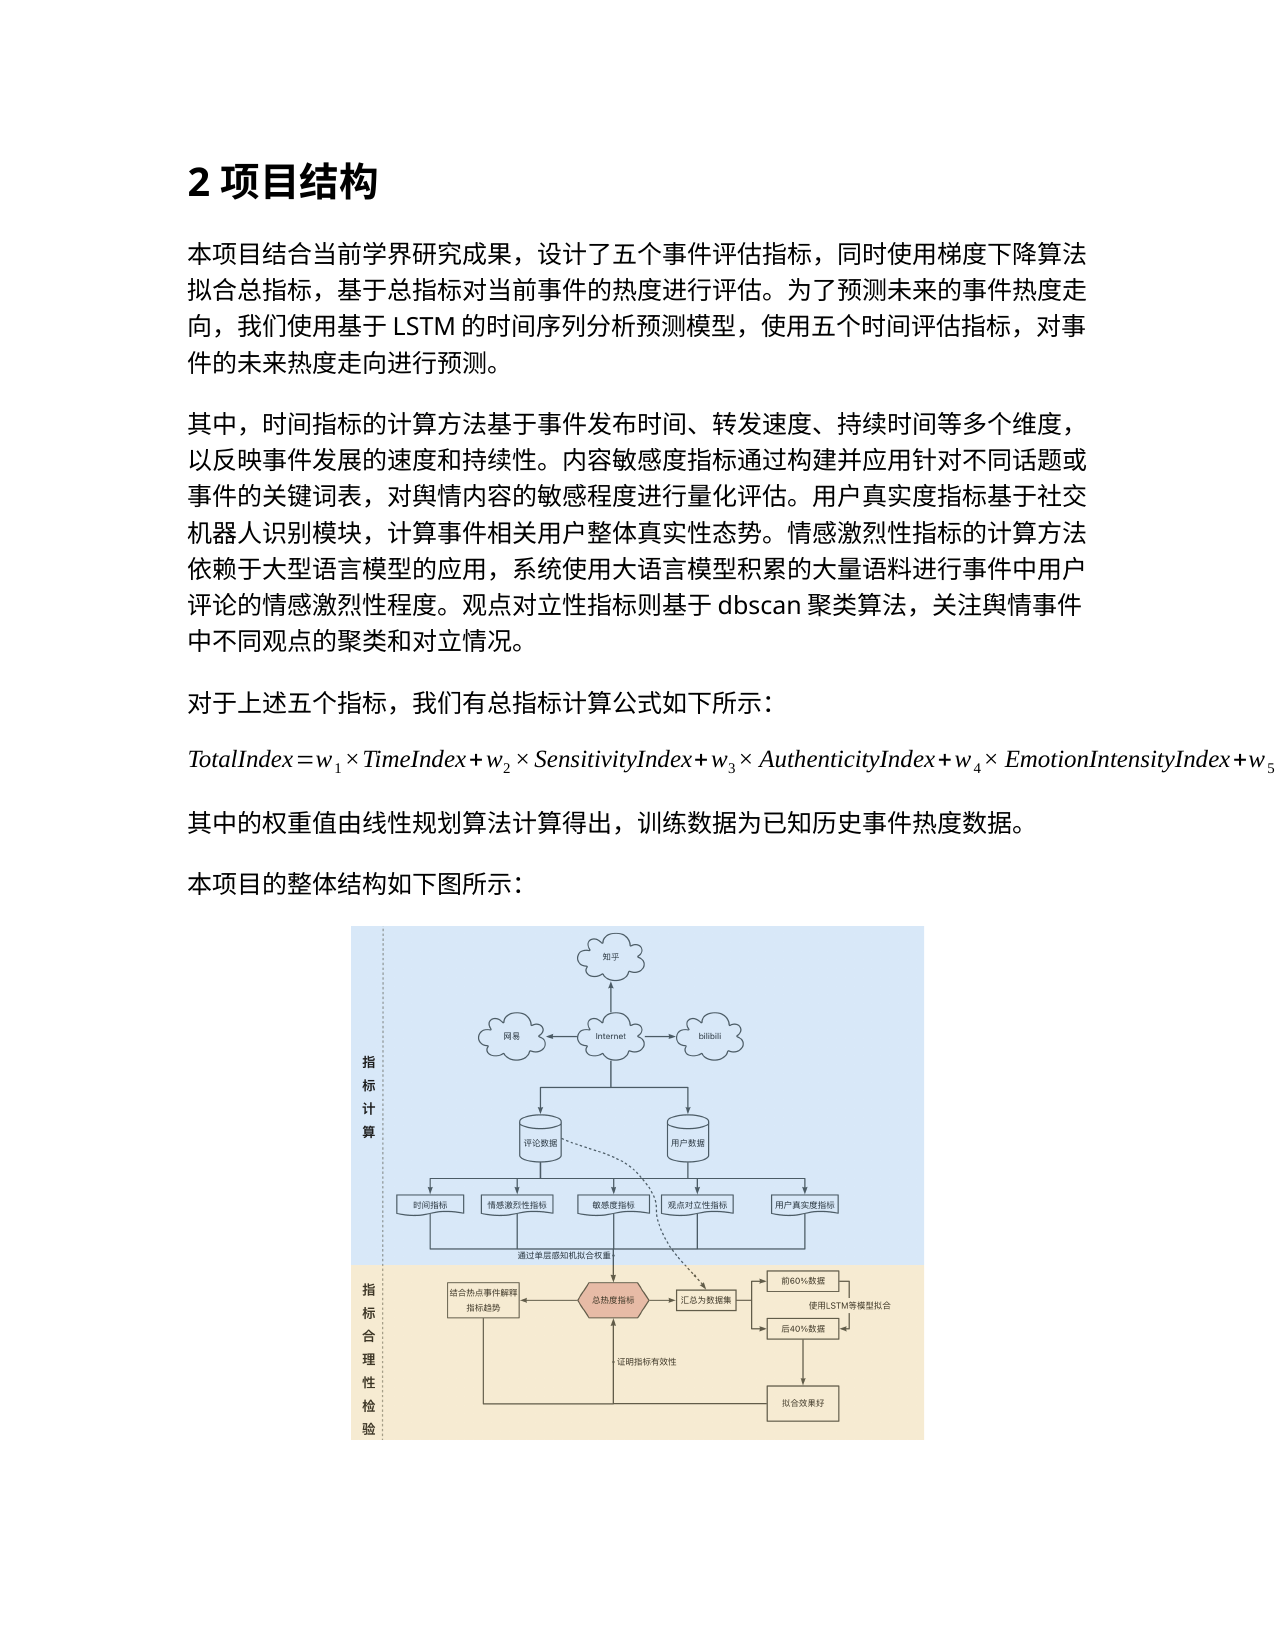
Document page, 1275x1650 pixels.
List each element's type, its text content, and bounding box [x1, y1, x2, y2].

text 其中的权重值由线性规划算法计算得出，训练数据为已知历史事件热度数据。 [187, 803, 1087, 840]
text 其中，时间指标的计算方法基于事件发布时间、转发速度、持续时间等多个维度，以反映事件发展的速度和持续性。内容敏感度指标通过构建并应用针对不同话题或事件的关键词表，对舆情内容的敏感程度进行量化评估。用户真实度指标基于社交机器人识别模块，计算事件相关用户整体真实性态势。情感激烈性指标的计算方法依赖于大型语言模型的应用，系统使用大语言模型积累的大量语料进行事件中用户评论的情感激烈性程度。观点对立性指标则基于dbscan聚类算法，关注舆情事件中不同观点的聚类和对立情况。 [187, 404, 1087, 658]
text 2 项目结构 [187, 150, 1087, 208]
text 对于上述五个指标，我们有总指标计算公式如下所示： [187, 683, 1087, 719]
text 本项目结合当前学界研究成果，设计了五个事件评估指标，同时使用梯度下降算法拟合总指标，基于总指标对当前事件的热度进行评估。为了预测未来的事件热度走向，我们使用基于LSTM的时间序列分析预测模型，使用五个时间评估指标，对事件的未来热度走向进行预测。 [187, 234, 1087, 379]
text 本项目的整体结构如下图所示： [187, 865, 1087, 901]
picture [351, 926, 925, 1440]
